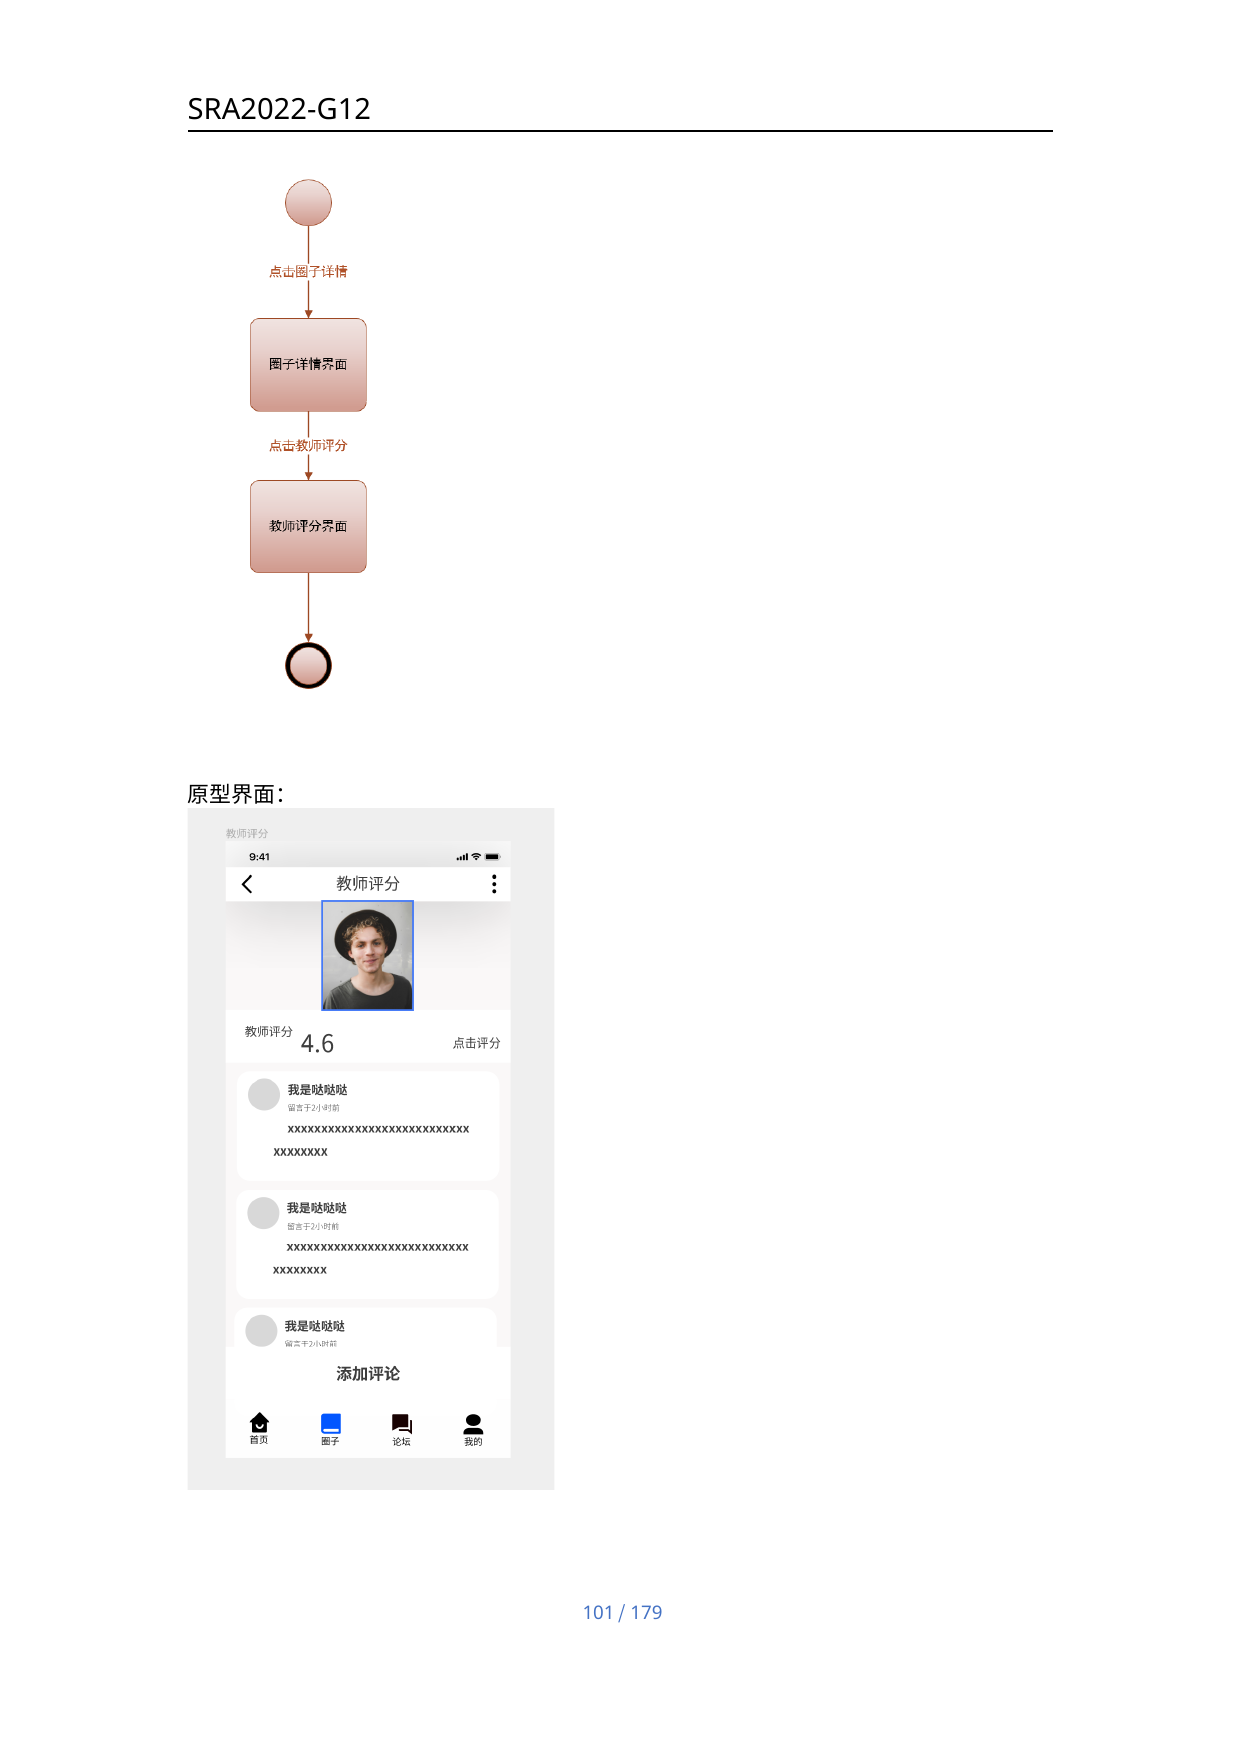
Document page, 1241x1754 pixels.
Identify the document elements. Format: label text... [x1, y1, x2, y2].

picture [187, 158, 474, 737]
picture [187, 808, 555, 1490]
text 原型界面： [187, 776, 1053, 809]
